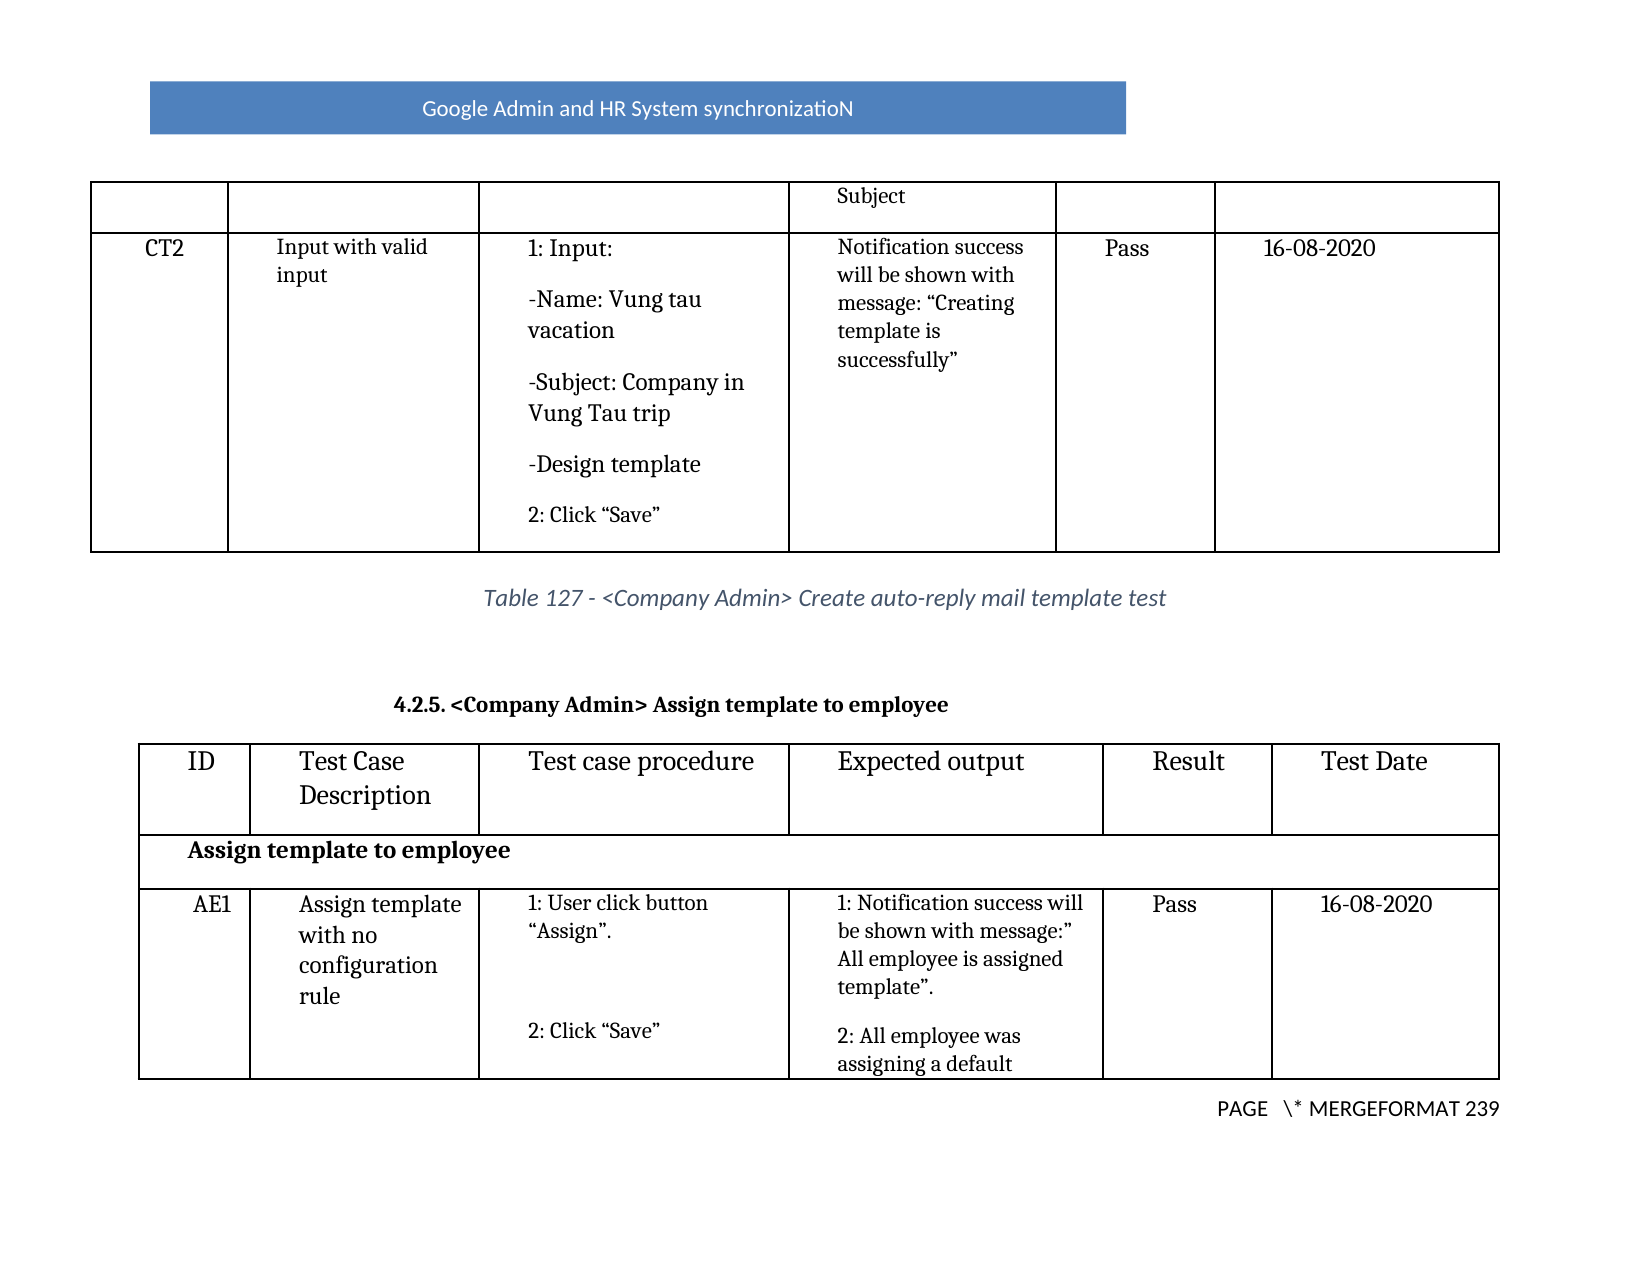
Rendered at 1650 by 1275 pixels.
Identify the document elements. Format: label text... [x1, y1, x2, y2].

text Table 127 - <Company Admin> Create auto-reply mail template test [150, 582, 1500, 612]
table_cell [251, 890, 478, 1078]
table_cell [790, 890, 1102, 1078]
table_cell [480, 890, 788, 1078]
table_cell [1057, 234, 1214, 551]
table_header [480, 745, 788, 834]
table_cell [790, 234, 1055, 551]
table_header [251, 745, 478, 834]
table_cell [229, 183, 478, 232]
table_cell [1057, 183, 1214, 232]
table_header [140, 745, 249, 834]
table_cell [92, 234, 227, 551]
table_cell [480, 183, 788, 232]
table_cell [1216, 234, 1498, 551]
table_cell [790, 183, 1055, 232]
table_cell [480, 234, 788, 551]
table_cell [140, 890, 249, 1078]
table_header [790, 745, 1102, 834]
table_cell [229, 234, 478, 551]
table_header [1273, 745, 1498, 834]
subtitle <Company Admin> Assign template to employee [394, 692, 1500, 718]
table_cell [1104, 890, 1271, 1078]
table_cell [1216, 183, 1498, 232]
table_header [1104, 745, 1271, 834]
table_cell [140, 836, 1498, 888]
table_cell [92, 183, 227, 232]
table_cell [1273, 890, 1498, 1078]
